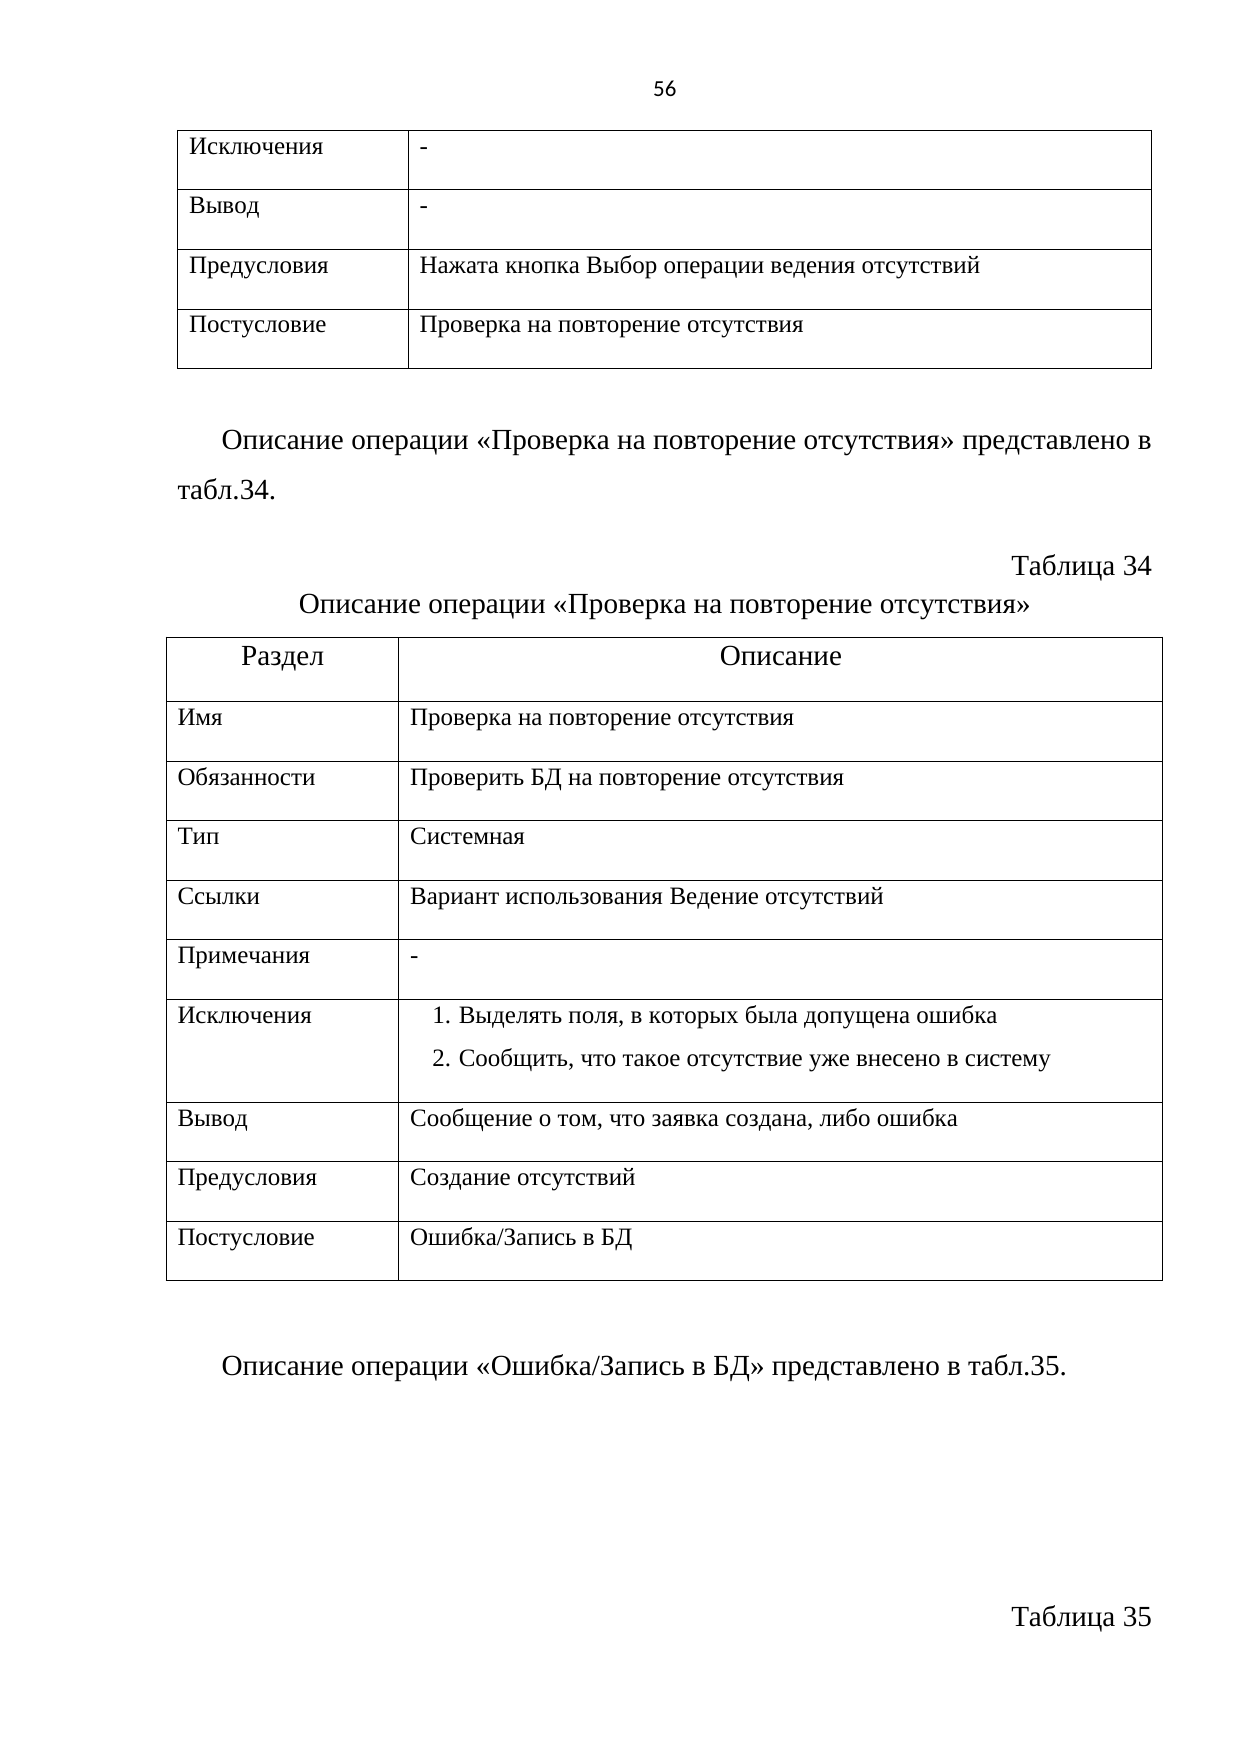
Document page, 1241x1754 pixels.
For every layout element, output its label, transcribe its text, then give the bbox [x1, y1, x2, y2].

table_cell Сообщение о том, что заявка создана, либо ошибка [399, 1103, 1162, 1161]
table_cell Проверка на повторение отсутствия [409, 310, 1151, 368]
table_header - [409, 131, 1151, 189]
table_cell Обязанности [167, 762, 398, 820]
table_cell Тип [167, 821, 398, 880]
table_cell Примечания [167, 940, 398, 999]
table_cell Выделять поля, в которых была допущена ошибка Сообщить, что такое отсутствие уже внесено в систему [399, 1000, 1162, 1102]
table_cell - [399, 940, 1162, 999]
table_cell Проверить БД на повторение отсутствия [399, 762, 1162, 820]
text Описание операции «Ошибка/Запись в БД» представлено в табл.35. [177, 1348, 1152, 1382]
table_cell Исключения [167, 1000, 398, 1102]
table_cell Имя [167, 702, 398, 761]
table_cell Системная [399, 821, 1162, 880]
text Таблица 35 [177, 1599, 1152, 1633]
table_header Исключения [178, 131, 408, 189]
table_header Раздел [167, 638, 398, 701]
table_header Описание [399, 638, 1162, 701]
table_cell Ошибка/Запись в БД [399, 1222, 1162, 1280]
table_cell Постусловие [178, 310, 408, 368]
table_cell Ссылки [167, 881, 398, 939]
table_cell Создание отсутствий [399, 1162, 1162, 1221]
text Описание операции «Проверка на повторение отсутствия» представлено в табл.34. [177, 422, 1152, 506]
table_cell Постусловие [167, 1222, 398, 1280]
table_cell Проверка на повторение отсутствия [399, 702, 1162, 761]
table_cell Вариант использования Ведение отсутствий [399, 881, 1162, 939]
table_cell Вывод [178, 190, 408, 249]
text Таблица 34 [177, 548, 1152, 581]
table_cell - [409, 190, 1151, 249]
text Описание операции «Проверка на повторение отсутствия» [177, 586, 1152, 620]
table_cell Нажата кнопка Выбор операции ведения отсутствий [409, 250, 1151, 308]
table_cell Вывод [167, 1103, 398, 1161]
table_cell Предусловия [178, 250, 408, 308]
table_cell Предусловия [167, 1162, 398, 1221]
